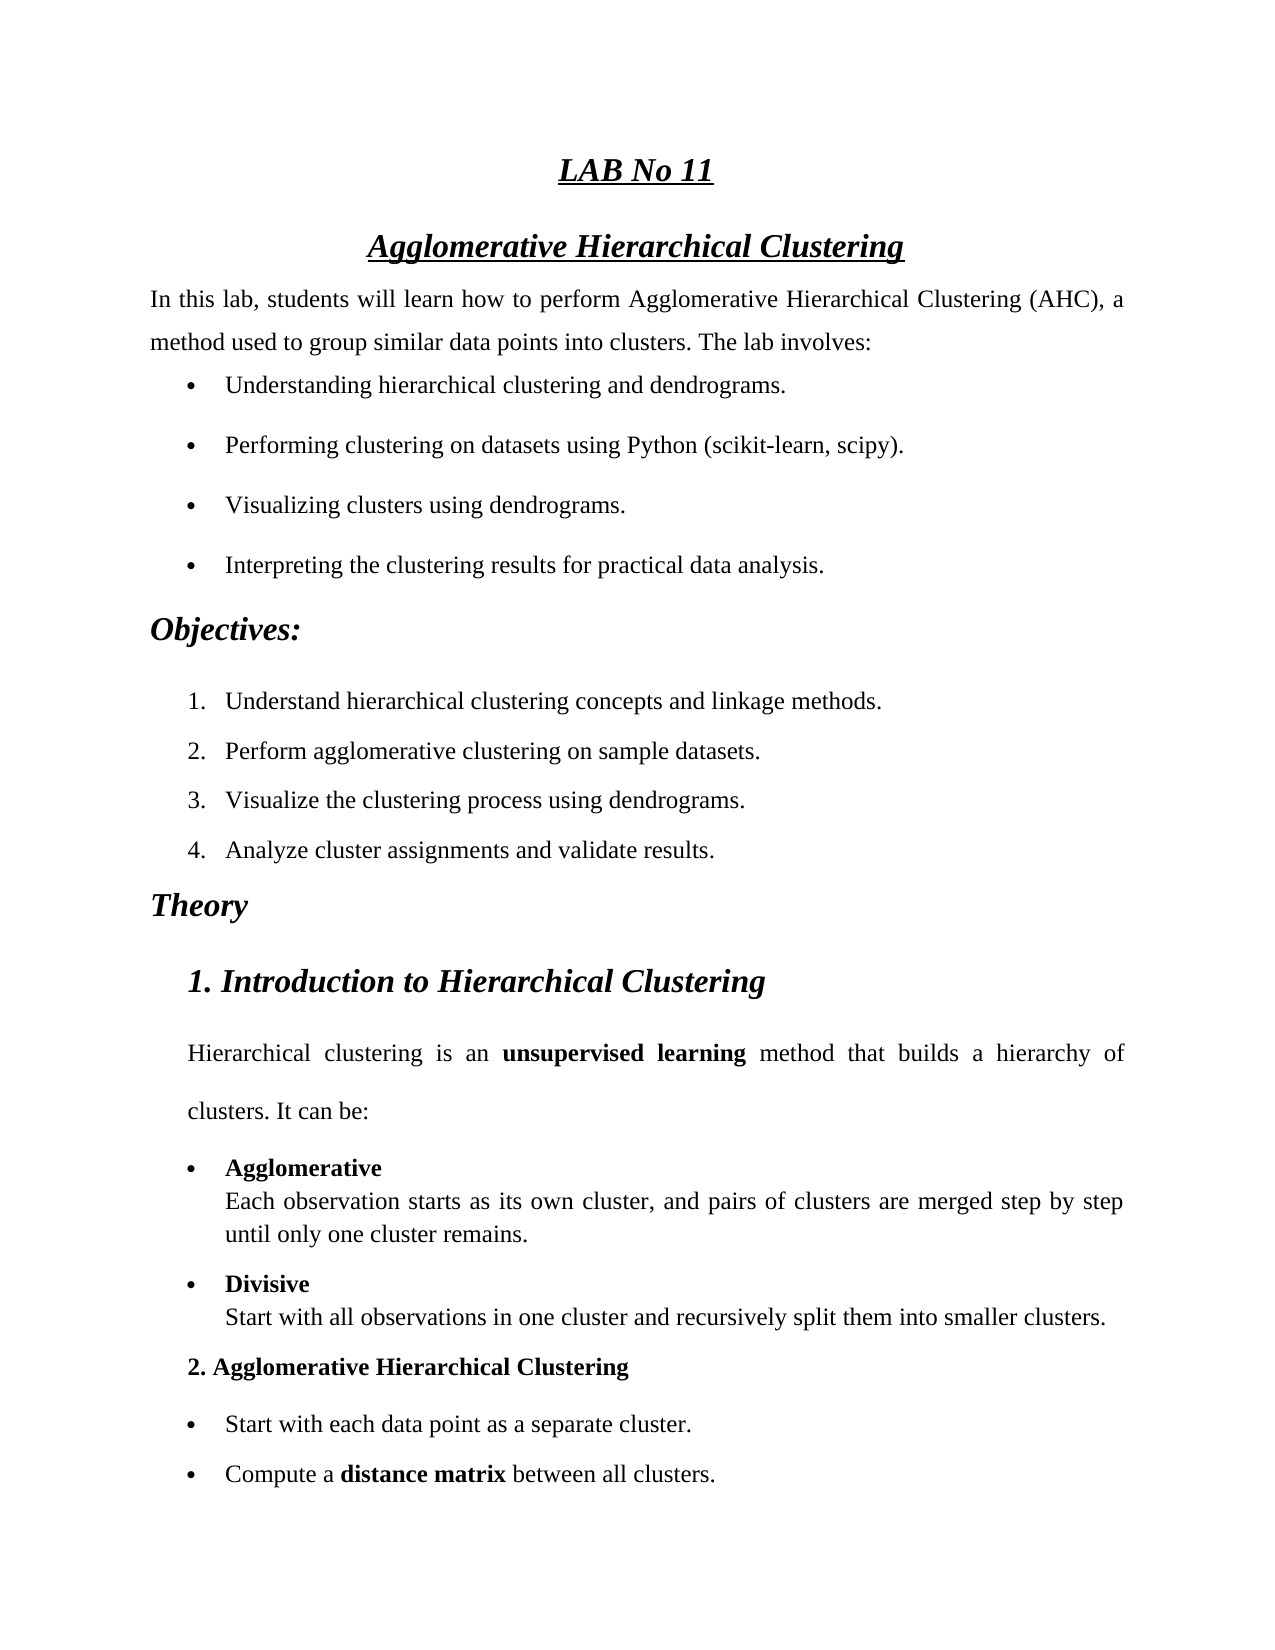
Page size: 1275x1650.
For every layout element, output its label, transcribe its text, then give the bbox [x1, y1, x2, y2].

text 2. Agglomerative Hierarchical Clustering [187, 1352, 1125, 1381]
list Understand hierarchical clustering concepts and linkage methods. [187, 686, 1125, 715]
list Start with each data point as a separate cluster. [187, 1409, 1125, 1438]
list Visualizing clusters using dendrograms. [187, 490, 1125, 519]
text Hierarchical clustering is an unsupervised learning method that builds a hierarchy of clusters. It can be: [187, 1038, 1125, 1124]
list Divisive Start with all observations in one cluster and recursively split them into smaller clusters. [187, 1269, 1125, 1331]
list Interpreting the clustering results for practical data analysis. [187, 550, 1125, 578]
text Objectives: [150, 609, 1125, 648]
list Analyze cluster assignments and validate results. [187, 835, 1125, 864]
list Agglomerative Each observation starts as its own cluster, and pairs of clusters are merged step by step until only one cluster remains. [187, 1153, 1125, 1248]
text 1. Introduction to Hierarchical Clustering [187, 962, 1125, 1000]
text In this lab, students will learn how to perform Agglomerative Hierarchical Clustering (AHC), a method used to group similar data points into clusters. The lab involves: [150, 284, 1125, 356]
list Compute a distance matrix between all clusters. [187, 1459, 1125, 1488]
list Understanding hierarchical clustering and dendrograms. [187, 370, 1125, 399]
list Perform agglomerative clustering on sample datasets. [187, 736, 1125, 765]
text Agglomerative Hierarchical Clustering [150, 227, 1125, 265]
list Performing clustering on datasets using Python (scikit-learn, scipy). [187, 430, 1125, 459]
text LAB No 11 [150, 150, 1125, 188]
text Theory [150, 885, 1125, 923]
list Visualize the clustering process using dendrograms. [187, 786, 1125, 814]
